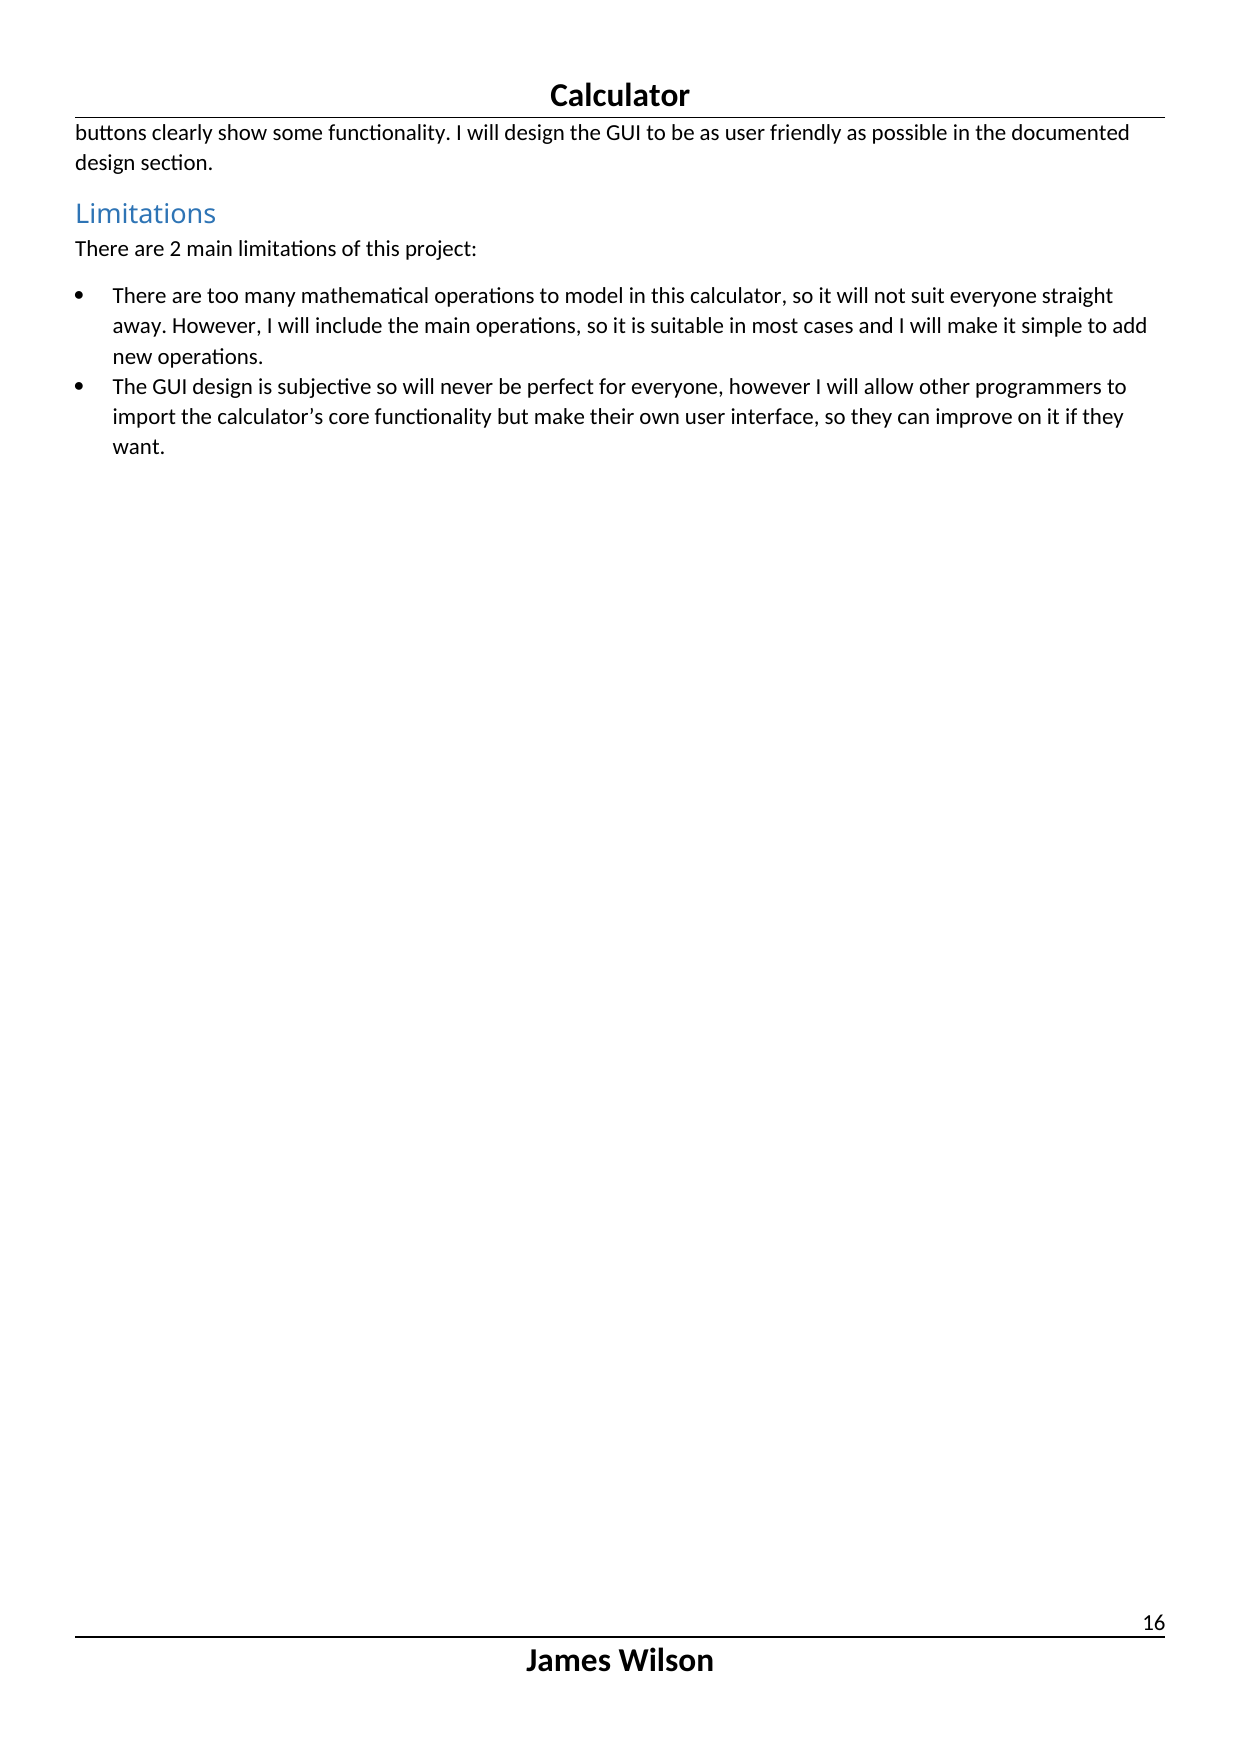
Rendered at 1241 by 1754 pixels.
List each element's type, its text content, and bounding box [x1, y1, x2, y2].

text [75, 118, 1165, 176]
subtitle Limitations [75, 195, 1165, 232]
list The GUI design is subjective so will never be perfect for everyone, however I will allow other programmers to import the calculator’s core functionality but make their own user interface, so they can improve on it if they want. [75, 372, 1165, 460]
list There are too many mathematical operations to model in this calculator, so it will not suit everyone straight away. However, I will include the main operations, so it is suitable in most cases and I will make it simple to add new operations. [75, 281, 1165, 370]
text There are 2 main limitations of this project: [75, 234, 1165, 262]
